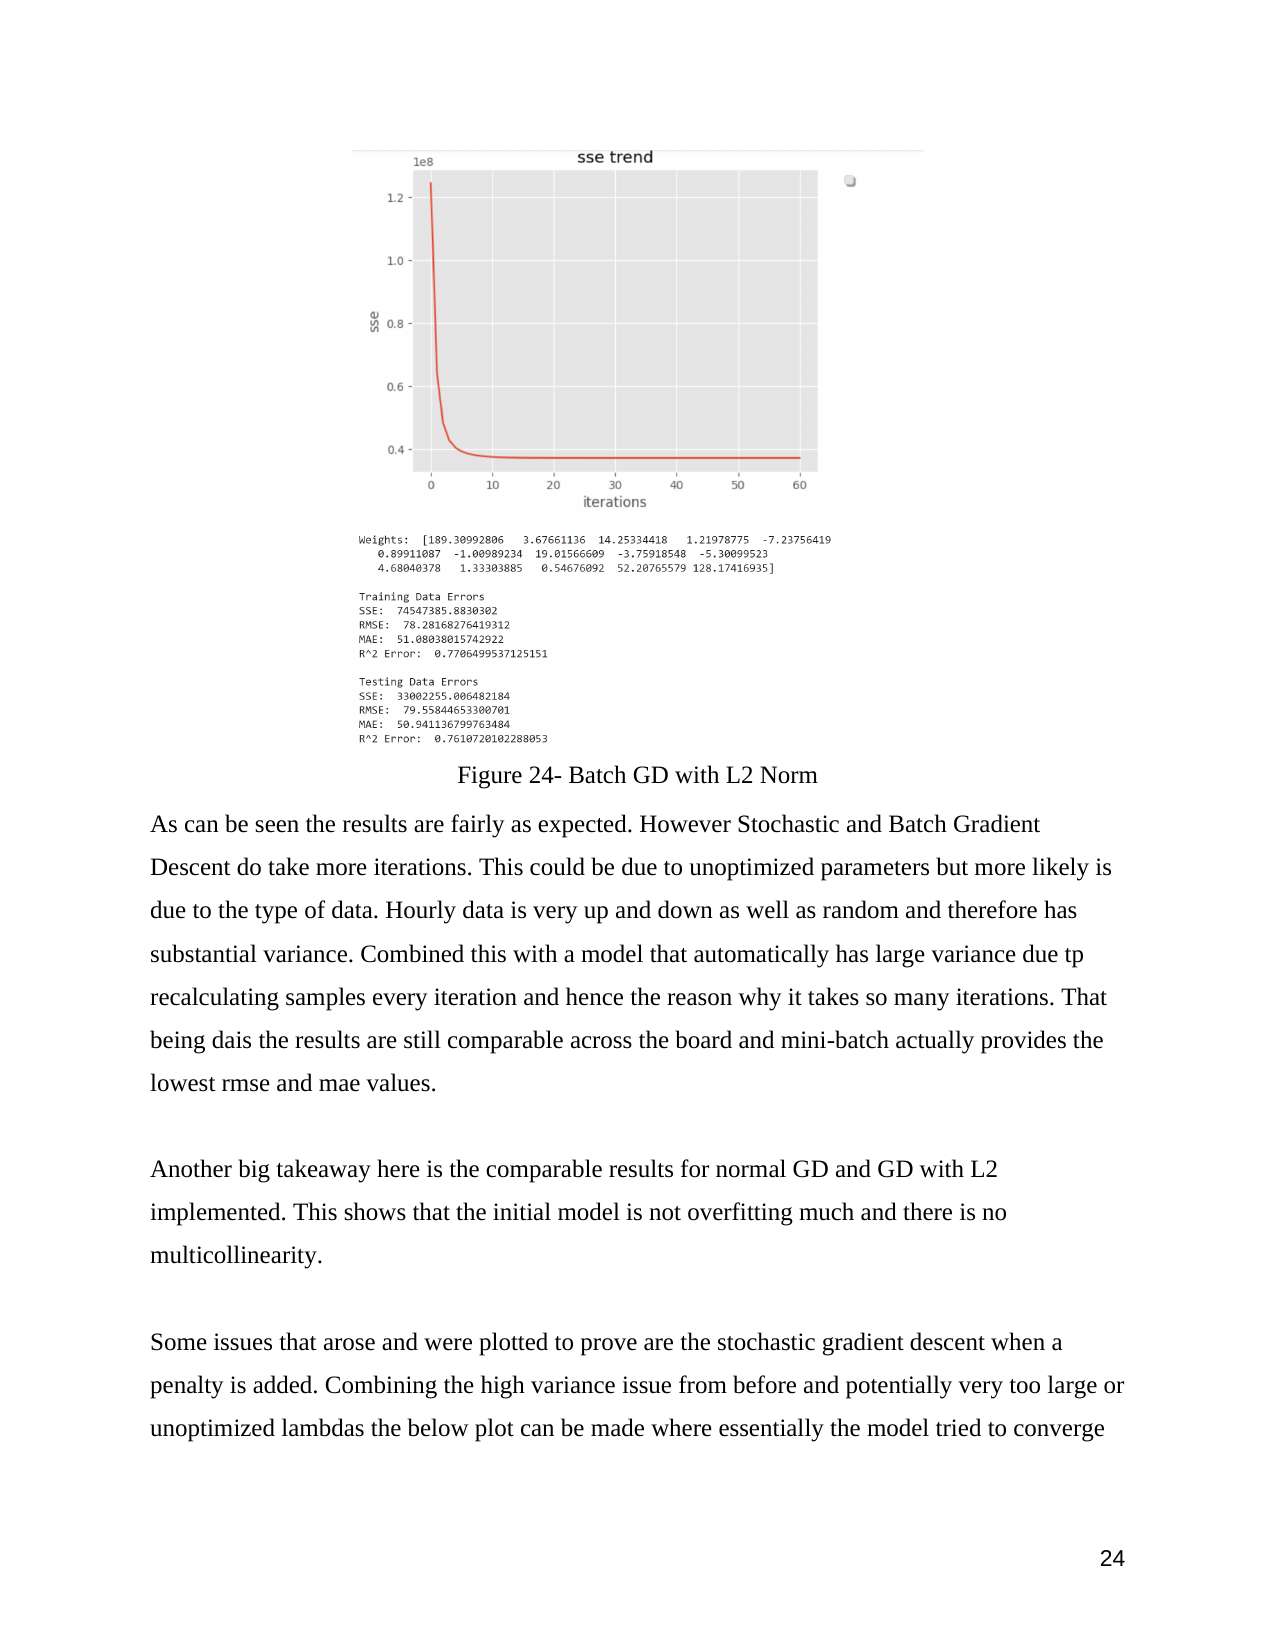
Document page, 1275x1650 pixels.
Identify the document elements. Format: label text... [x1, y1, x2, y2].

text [150, 1327, 1125, 1442]
text Figure 24- Batch GD with L2 Norm [150, 760, 1125, 788]
text As can be seen the results are fairly as expected. However Stochastic and Batch Gradient Descent do take more iterations. This could be due to unoptimized parameters but more likely is due to the type of data. Hourly data is very up and down as well as random and therefore has substantial variance. Combined this with a model that automatically has large variance due tp recalculating samples every iteration and hence the reason why it takes so many iterations. That being dais the results are still comparable across the board and mini-batch actually provides the lowest rmse and mae values. [150, 809, 1125, 1097]
text Another big takeaway here is the comparable results for normal GD and GD with L2 implemented. This shows that the initial model is not overfitting much and there is no multicollinearity. [150, 1154, 1125, 1269]
picture [351, 150, 924, 756]
